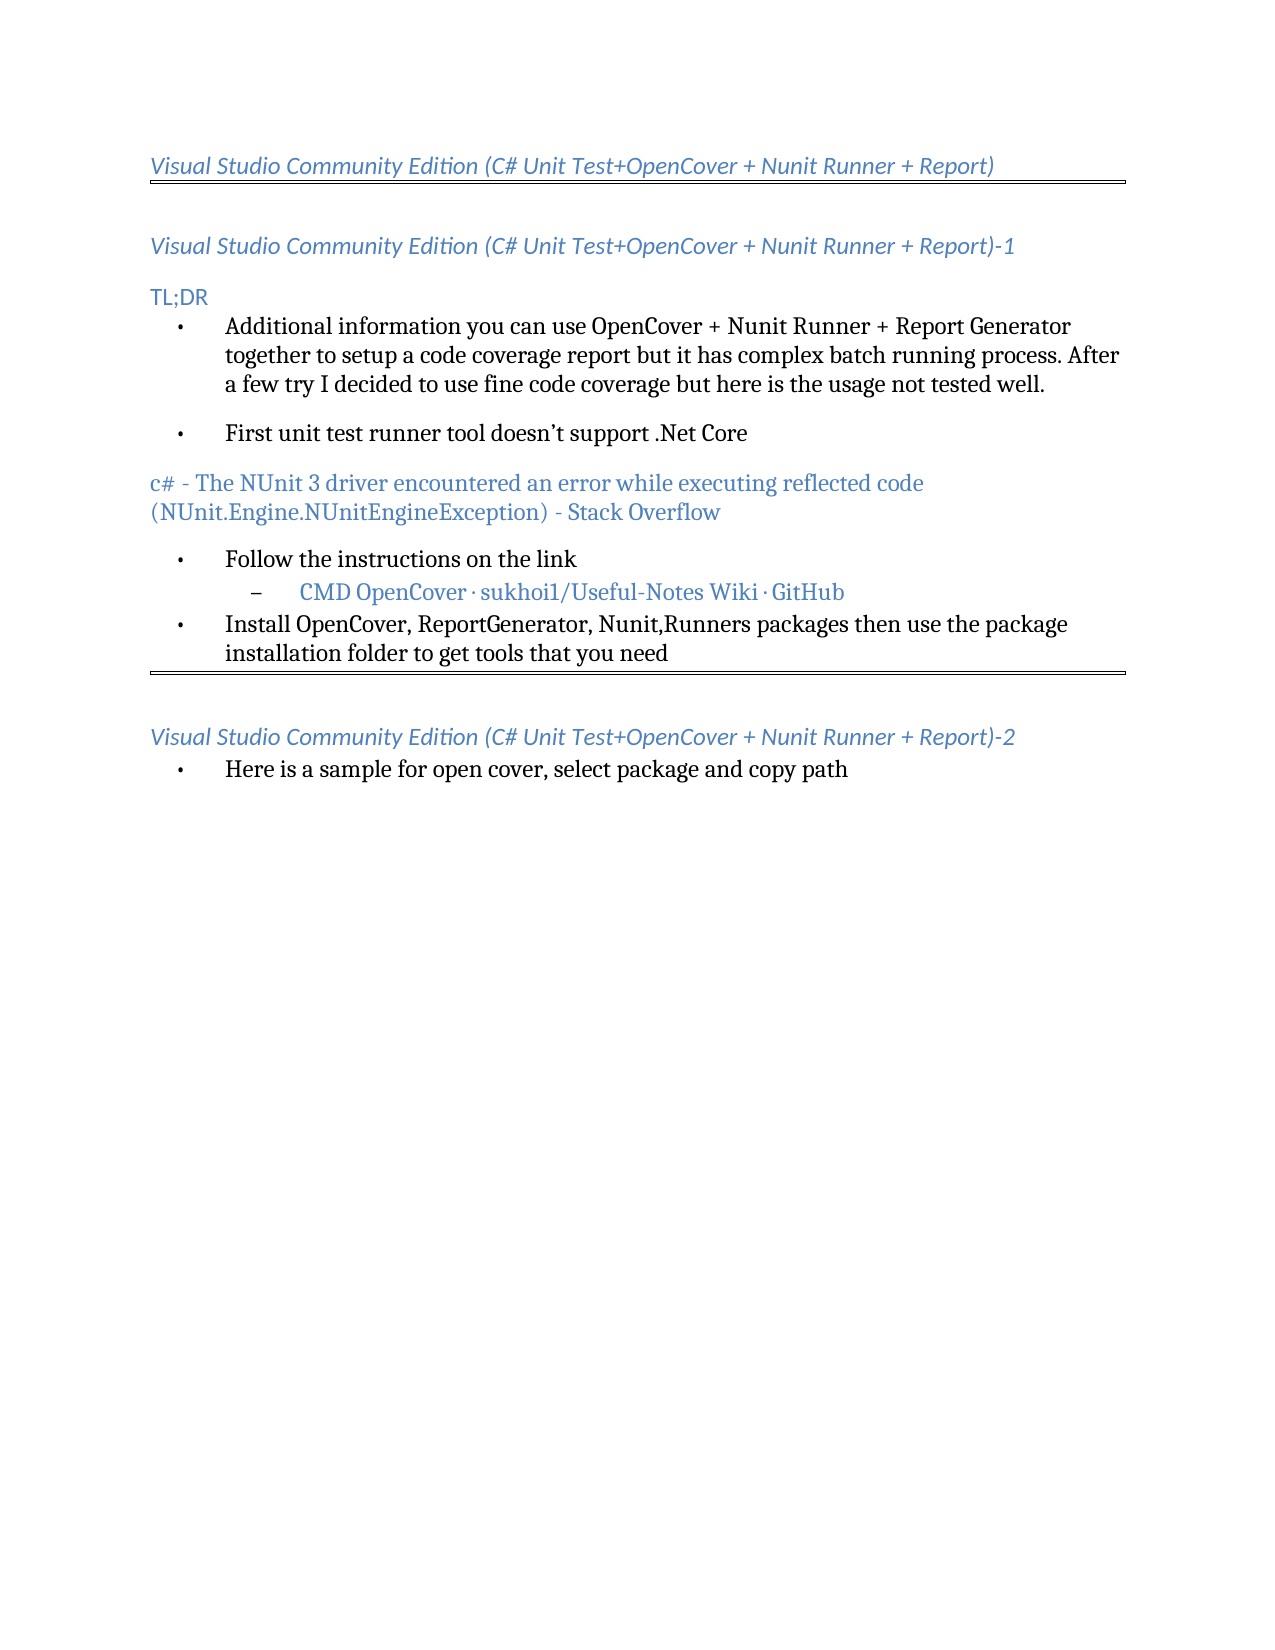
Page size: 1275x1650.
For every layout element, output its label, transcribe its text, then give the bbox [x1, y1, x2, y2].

subtitle Visual Studio Community Edition (C# Unit Test+OpenCover + Nunit Runner + Report) [150, 150, 1125, 180]
text c# - The NUnit 3 driver encountered an error while executing reflected code (NUnit.Engine.NUnitEngineException) - Stack Overflow [150, 469, 1125, 526]
subtitle TL;DR [150, 281, 1125, 312]
list Install OpenCover, ReportGenerator, Nunit,Runners packages then use the package installation folder to get tools that you need [175, 610, 1125, 667]
subtitle Visual Studio Community Edition (C# Unit Test+OpenCover + Nunit Runner + Report)-1 [150, 230, 1125, 261]
subtitle Visual Studio Community Edition (C# Unit Test+OpenCover + Nunit Runner + Report)-2 [150, 721, 1125, 751]
list First unit test runner tool doesn’t support .Net Core [175, 419, 1125, 448]
list Additional information you can use OpenCover + Nunit Runner + Report Generator together to setup a code coverage report but it has complex batch running process. After a few try I decided to use fine code coverage but here is the usage not tested well. [175, 312, 1125, 398]
list CMD OpenCover · sukhoi1/Useful-Notes Wiki · GitHub [250, 577, 1125, 606]
list Here is a sample for open cover, select package and copy path [175, 755, 1125, 784]
list Follow the instructions on the link [175, 545, 1125, 574]
